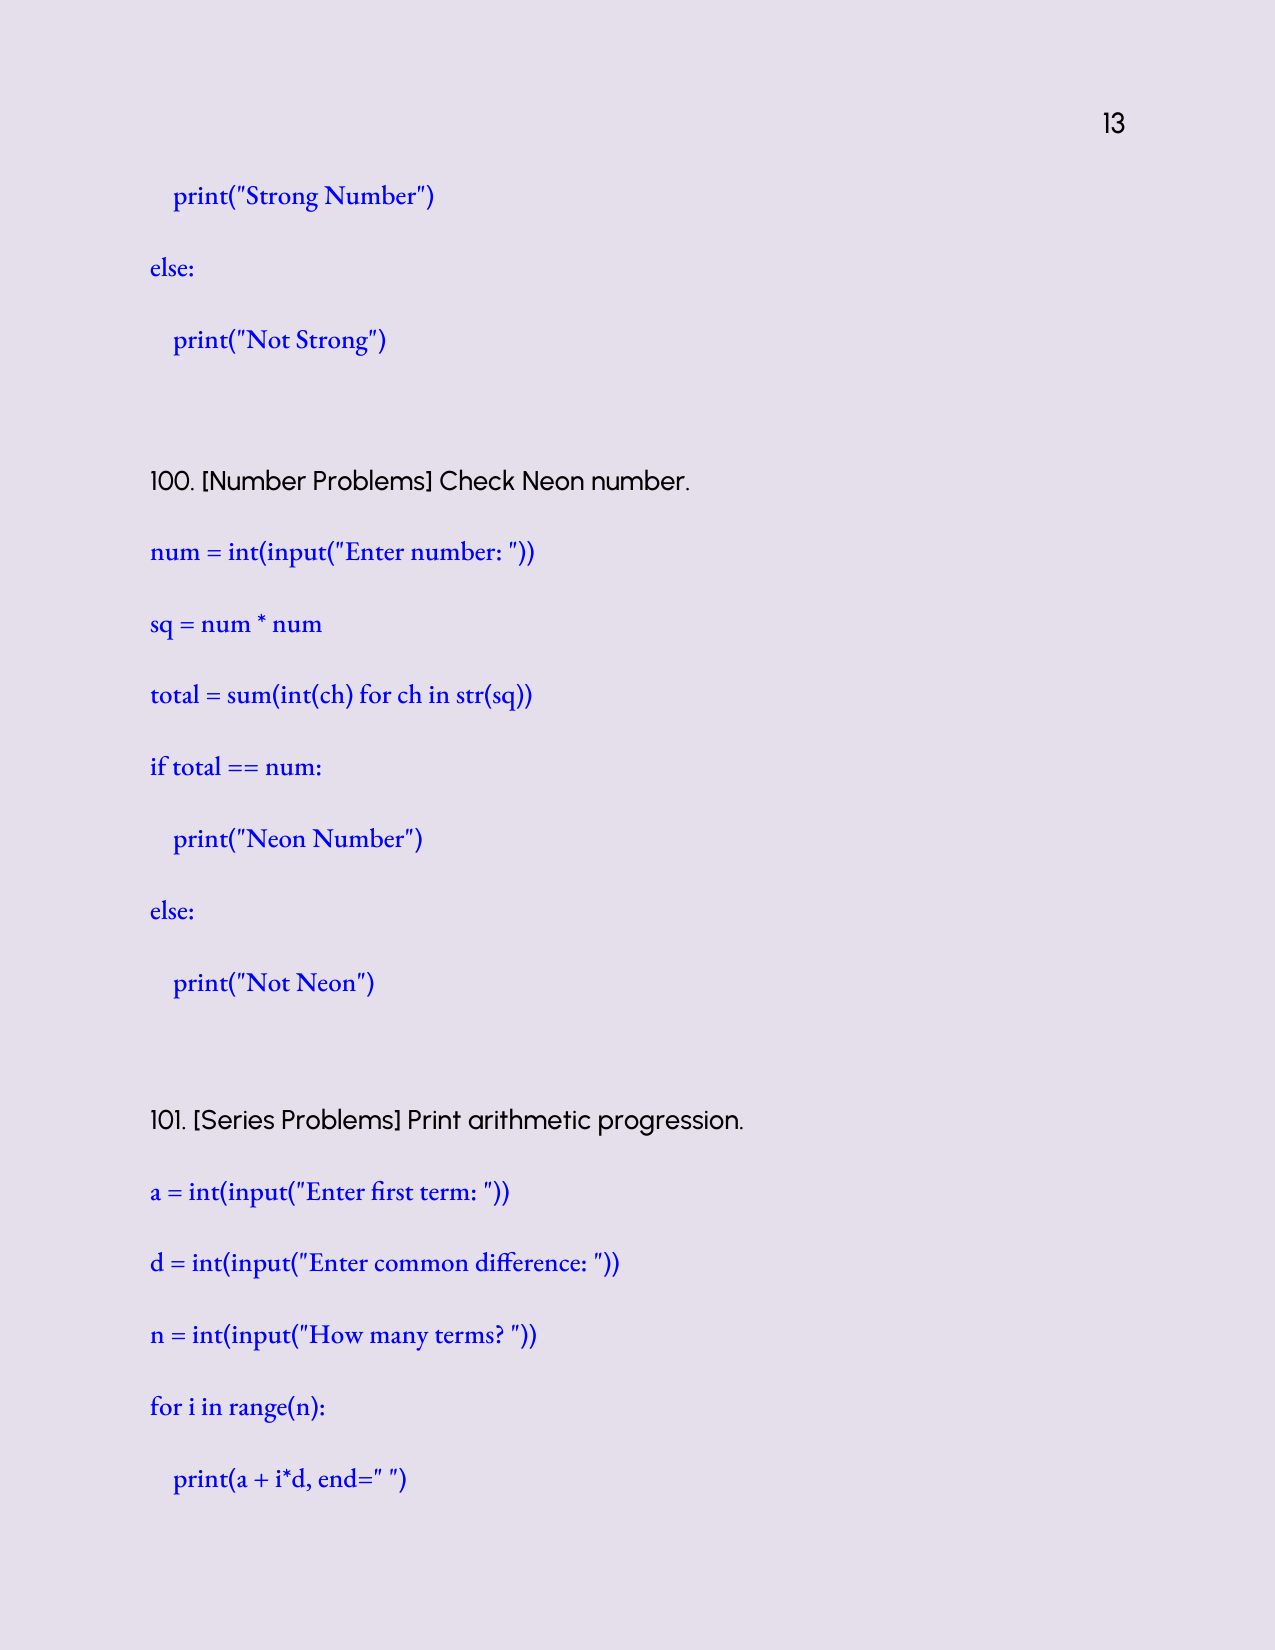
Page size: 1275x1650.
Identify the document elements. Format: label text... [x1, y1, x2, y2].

text if total == num: [150, 748, 1125, 784]
text 101. [Series Problems] Print arithmetic progression. [150, 1104, 1125, 1137]
text print("Not Neon") [150, 964, 1125, 999]
text for i in range(n): [150, 1388, 1125, 1423]
text else: [150, 892, 1125, 927]
text a = int(input("Enter first term: ")) [150, 1173, 1125, 1208]
text print("Not Strong") [150, 321, 1125, 356]
text 100. [Number Problems] Check Neon number. [150, 464, 1125, 497]
text print("Neon Number") [150, 820, 1125, 856]
text print(a + i*d, end=" ") [150, 1460, 1125, 1495]
text print("Strong Number") [150, 177, 1125, 213]
text sq = num * num [150, 605, 1125, 640]
text num = int(input("Enter number: ")) [150, 533, 1125, 568]
text else: [150, 249, 1125, 284]
text total = sum(int(ch) for ch in str(sq)) [150, 677, 1125, 712]
text d = int(input("Enter common difference: ")) [150, 1244, 1125, 1280]
text n = int(input("How many terms? ")) [150, 1316, 1125, 1351]
